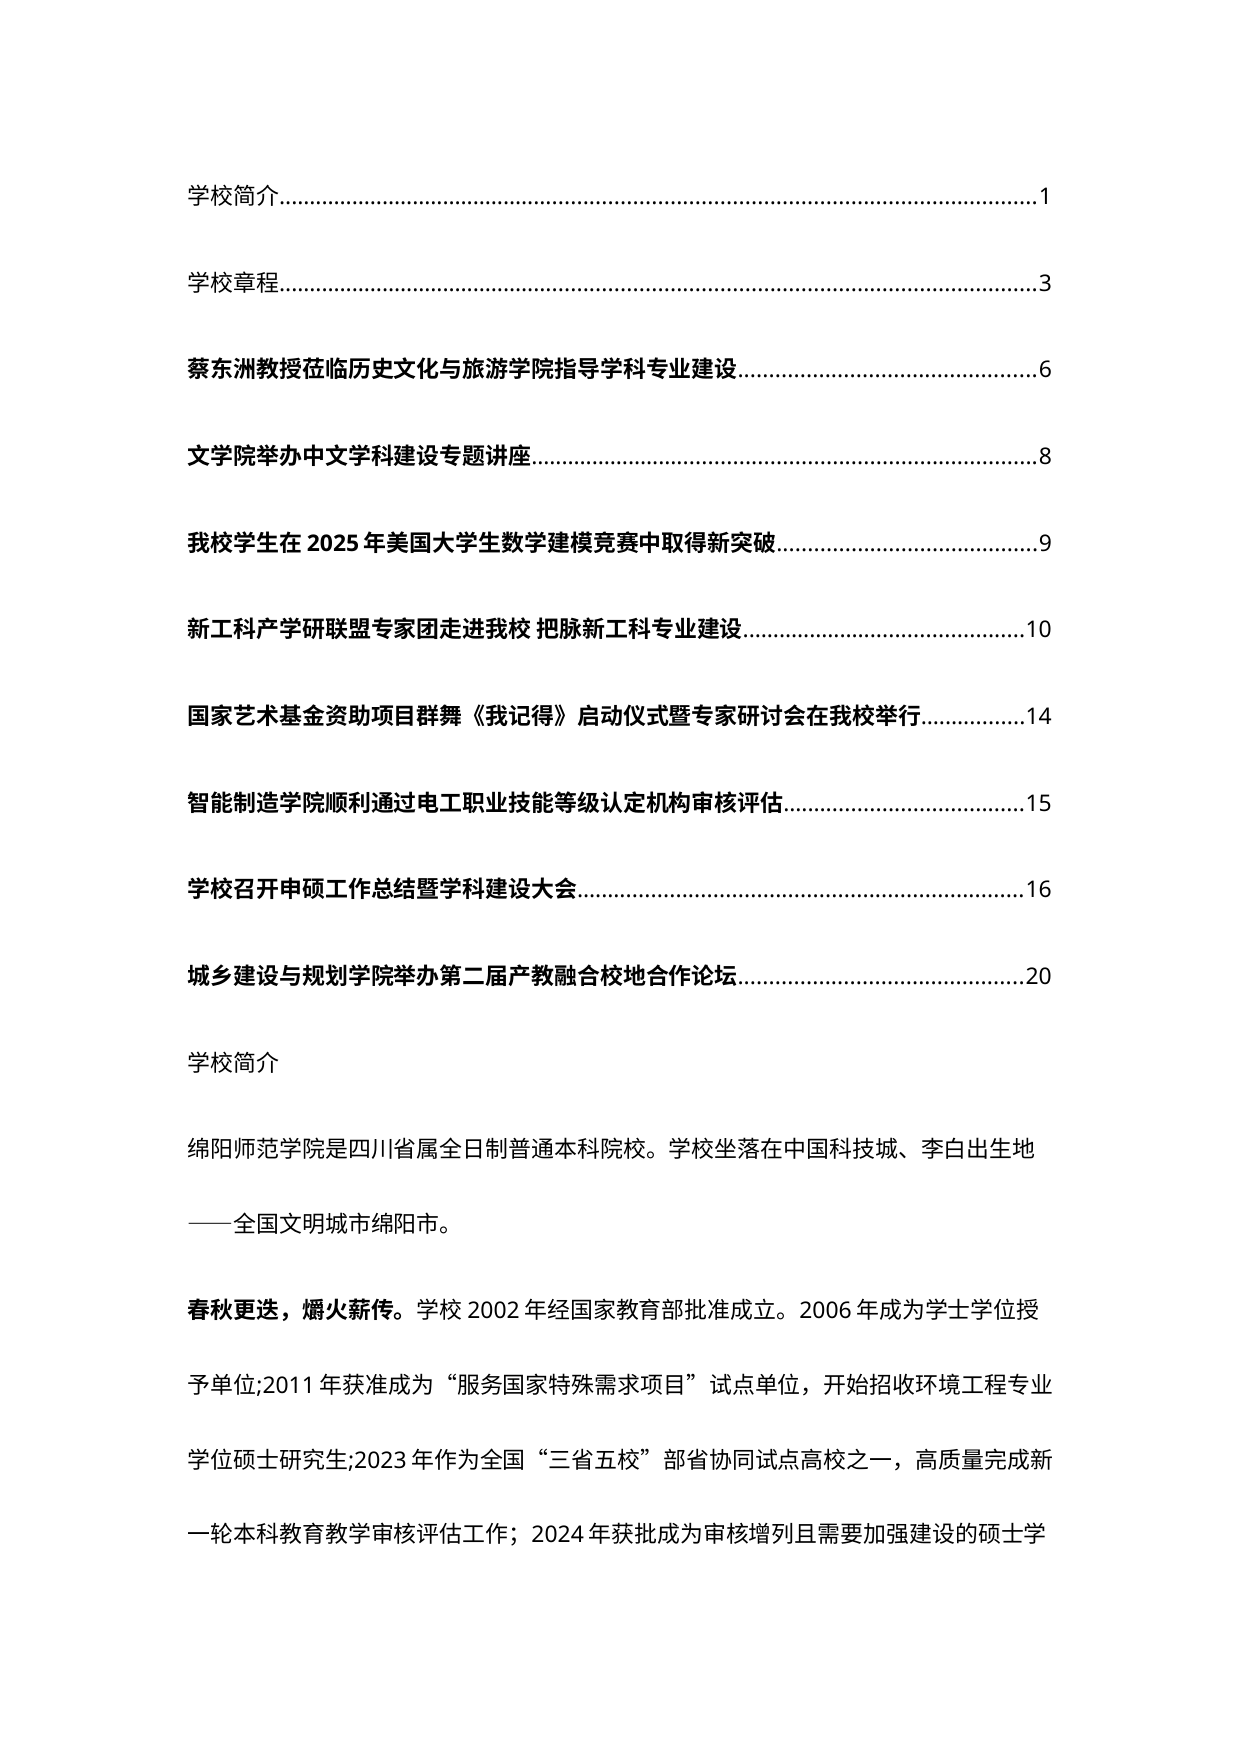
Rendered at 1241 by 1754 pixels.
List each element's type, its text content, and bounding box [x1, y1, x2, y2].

text 国家艺术基金资助项目群舞《我记得》启动仪式暨专家研讨会在我校举行 14 [187, 682, 1053, 747]
text 学校章程 3 [187, 249, 1053, 314]
text 文学院举办中文学科建设专题讲座 8 [187, 422, 1053, 487]
text 新工科产学研联盟专家团走进我校 把脉新工科专业建设 10 [187, 595, 1053, 660]
text 智能制造学院顺利通过电工职业技能等级认定机构审核评估 15 [187, 769, 1053, 834]
text 绵阳师范学院是四川省属全日制普通本科院校。学校坐落在中国科技城、李白出生地——全国文明城市绵阳市。 [187, 1115, 1053, 1255]
text 我校学生在2025年美国大学生数学建模竞赛中取得新突破 9 [187, 509, 1053, 574]
text 学校简介 [187, 1029, 1053, 1094]
text 蔡东洲教授莅临历史文化与旅游学院指导学科专业建设 6 [187, 335, 1053, 400]
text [187, 1276, 1053, 1566]
text 学校召开申硕工作总结暨学科建设大会 16 [187, 855, 1053, 920]
text 学校简介 1 [187, 162, 1053, 227]
text 城乡建设与规划学院举办第二届产教融合校地合作论坛 20 [187, 942, 1053, 1007]
